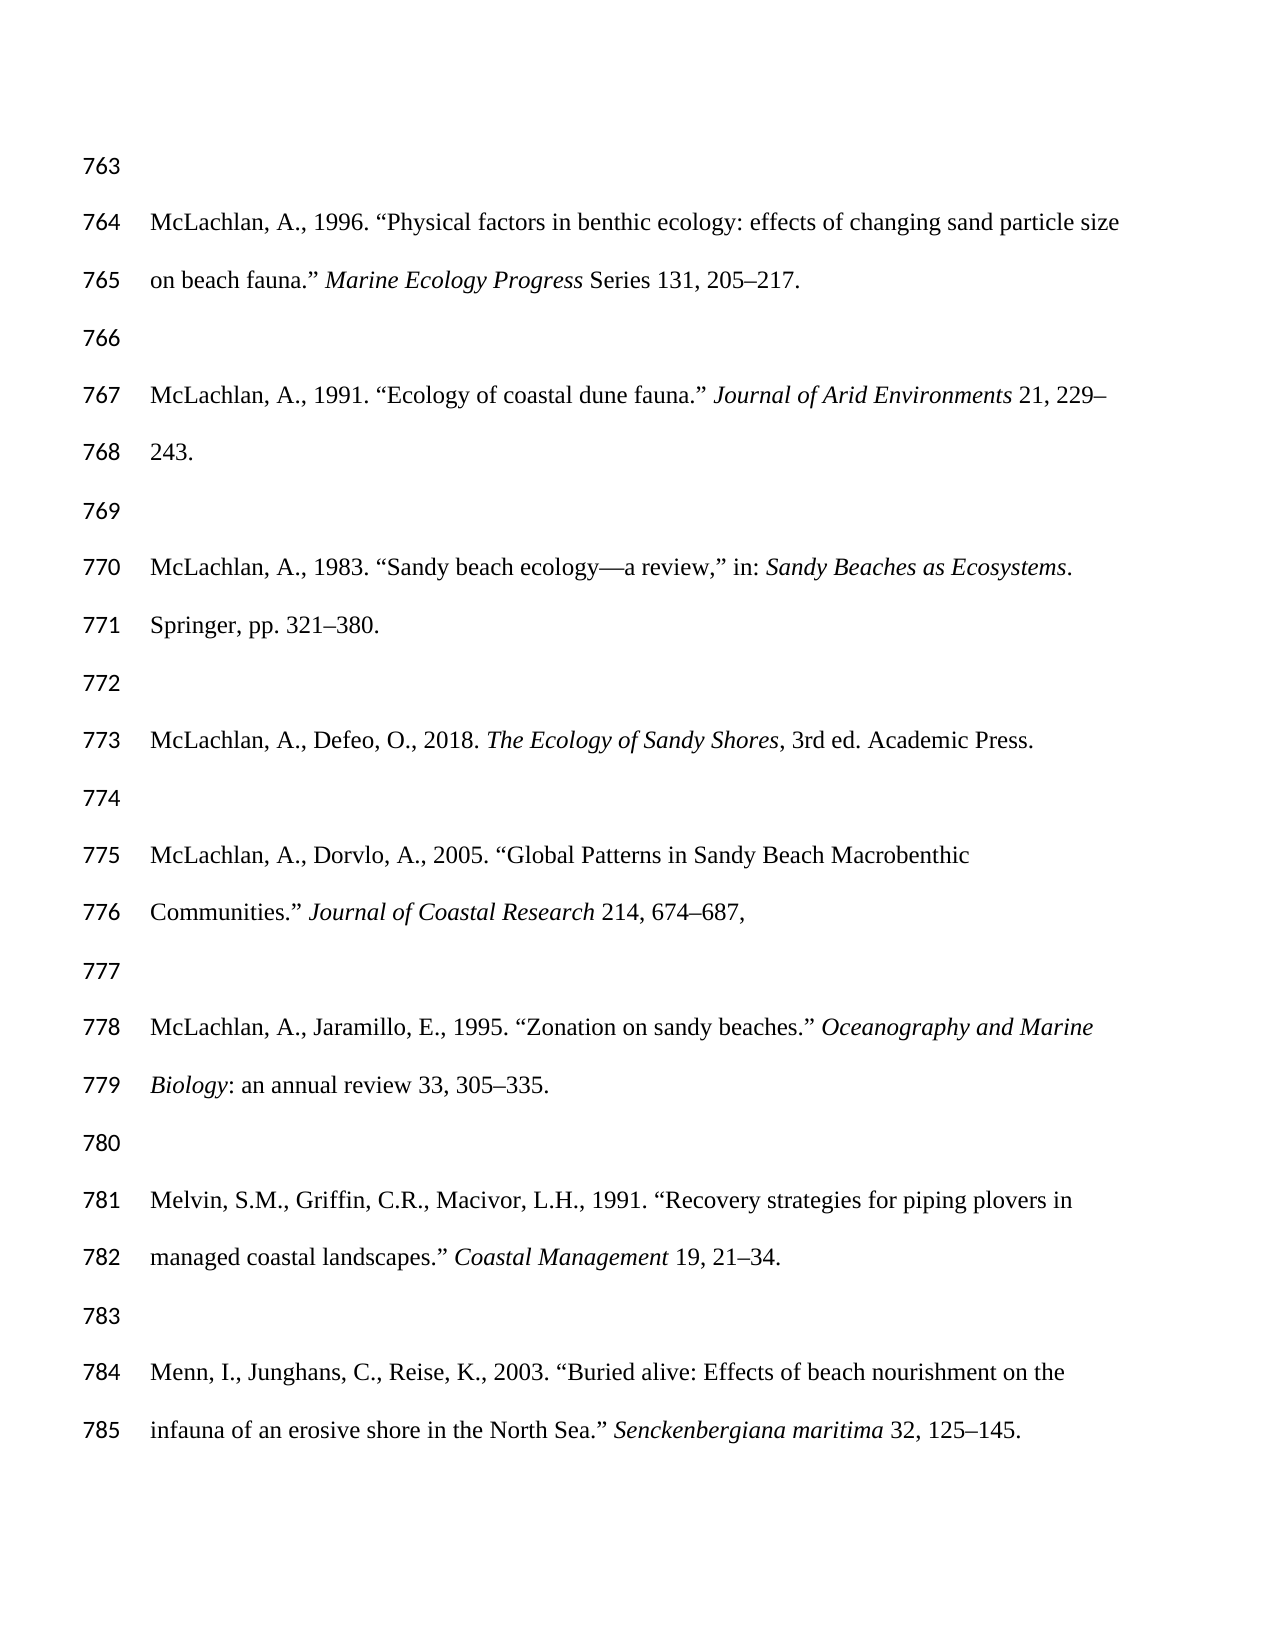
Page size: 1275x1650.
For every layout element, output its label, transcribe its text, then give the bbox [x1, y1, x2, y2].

text McLachlan, A., 1991. “Ecology of coastal dune fauna.” Journal of Arid Environments 21, 229–243. [150, 380, 1125, 466]
text McLachlan, A., Dorvlo, A., 2005. “Global Patterns in Sandy Beach Macrobenthic Communities.” Journal of Coastal Research 214, 674–687, [150, 840, 1125, 926]
text McLachlan, A., Defeo, O., 2018. The Ecology of Sandy Shores, 3rd ed. Academic Press. [150, 725, 1125, 754]
text McLachlan, A., 1983. “Sandy beach ecology—a review,” in: Sandy Beaches as Ecosystems. Springer, pp. 321–380. [150, 552, 1125, 639]
text Melvin, S.M., Griffin, C.R., Macivor, L.H., 1991. “Recovery strategies for piping plovers in managed coastal landscapes.” Coastal Management 19, 21–34. [150, 1185, 1125, 1271]
text Menn, I., Junghans, C., Reise, K., 2003. “Buried alive: Effects of beach nourishment on the infauna of an erosive shore in the North Sea.” Senckenbergiana maritima 32, 125–145. [150, 1357, 1125, 1444]
text McLachlan, A., Jaramillo, E., 1995. “Zonation on sandy beaches.” Oceanography and Marine Biology: an annual review 33, 305–335. [150, 1012, 1125, 1099]
text McLachlan, A., 1996. “Physical factors in benthic ecology: effects of changing sand particle size on beach fauna.” Marine Ecology Progress Series 131, 205–217. [150, 207, 1125, 294]
